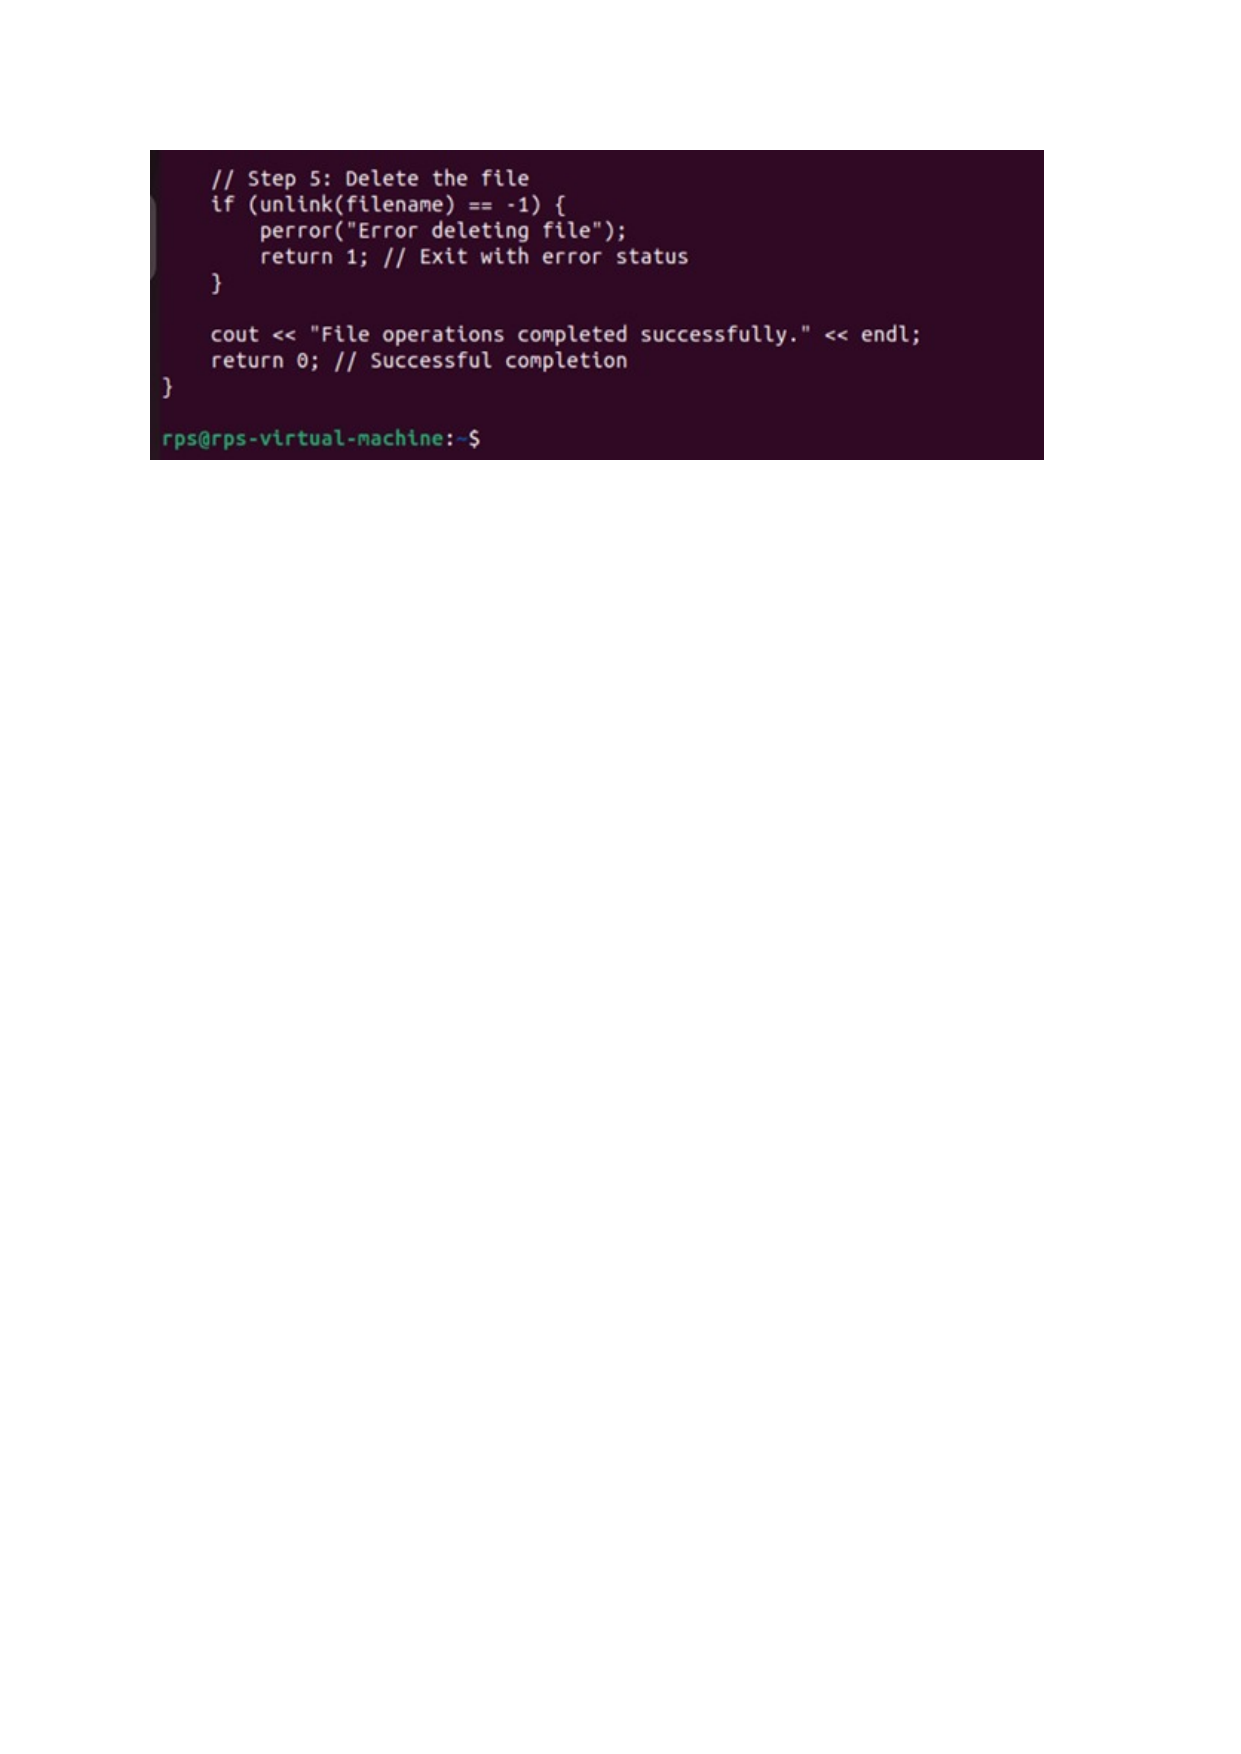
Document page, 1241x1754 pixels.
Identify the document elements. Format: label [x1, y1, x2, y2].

picture [150, 150, 1044, 460]
